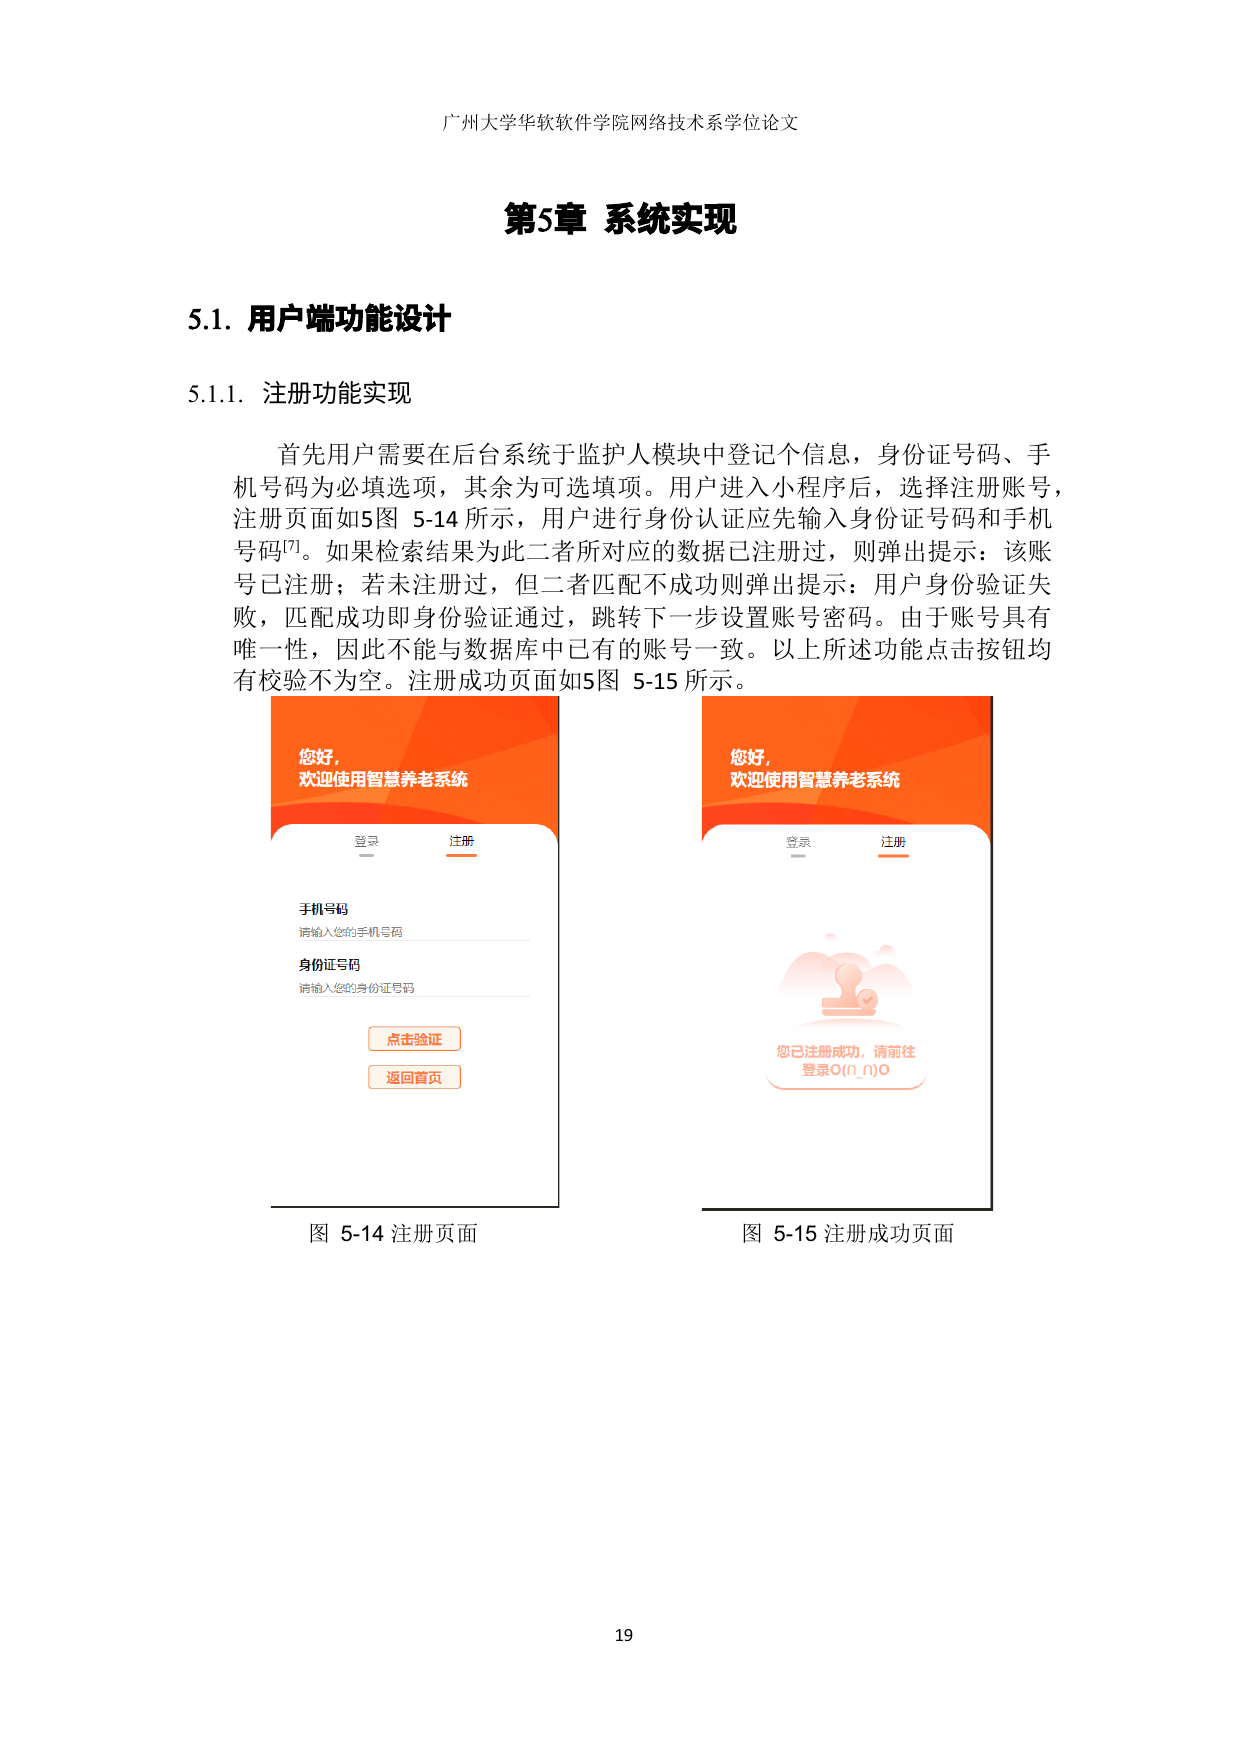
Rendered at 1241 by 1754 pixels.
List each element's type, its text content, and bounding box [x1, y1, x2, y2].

picture [701, 696, 994, 1211]
subtitle 系统实现 [187, 185, 1053, 250]
subtitle 注册功能实现 [187, 377, 1053, 409]
subtitle 用户端功能设计 [187, 285, 1053, 350]
picture [270, 696, 560, 1208]
